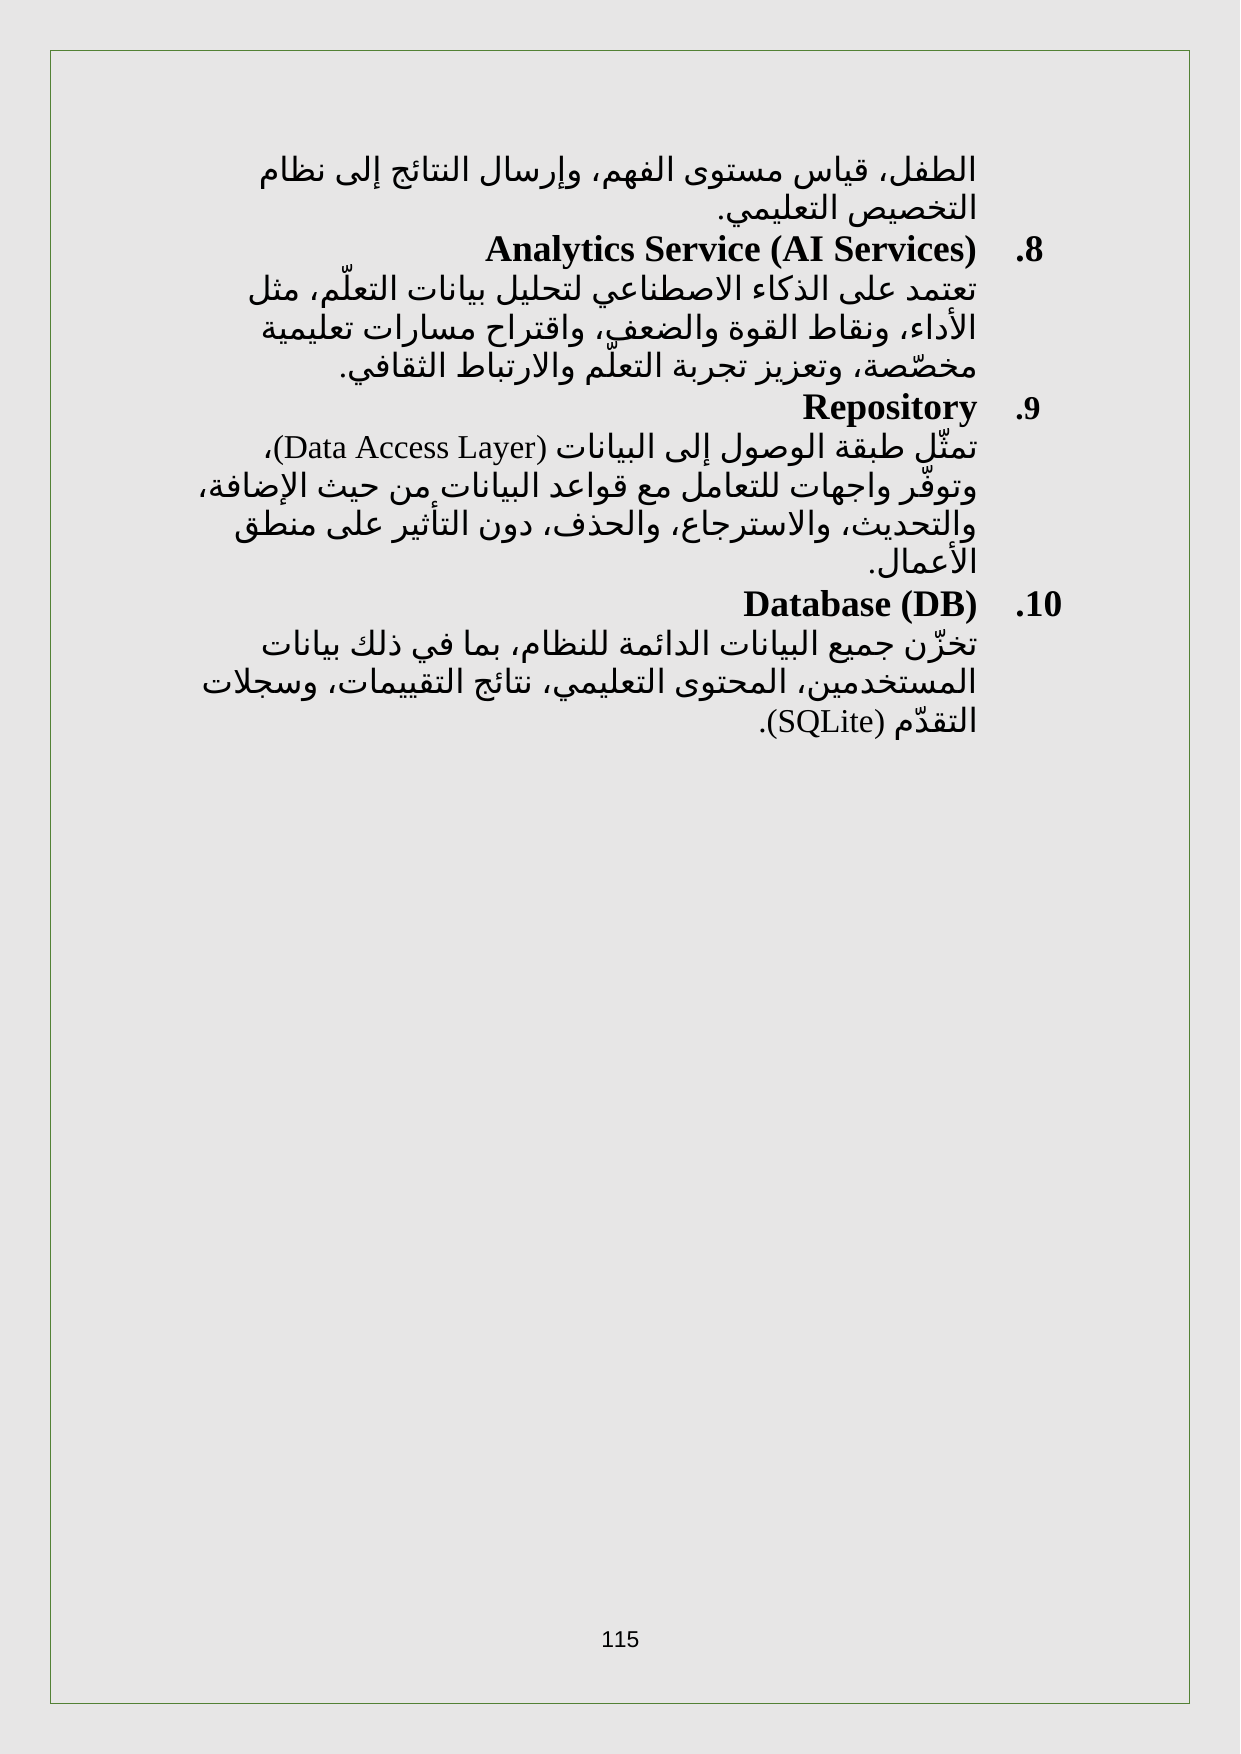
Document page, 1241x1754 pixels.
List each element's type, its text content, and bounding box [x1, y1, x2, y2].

list Database (DB) تخزّن جميع البيانات الدائمة للنظام، بما في ذلك بيانات المستخدمين، المحتوى التعليمي، نتائج التقييمات، وسجلات التقدّم (SQLite). [187, 581, 1015, 739]
list Repository تمثّل طبقة الوصول إلى البيانات (Data Access Layer)، وتوفّر واجهات للتعامل مع قواعد البيانات من حيث الإضافة، والتحديث، والاسترجاع، والحذف، دون التأثير على منطق الأعمال. [187, 385, 1015, 581]
list Analytics Service (AI Services) تعتمد على الذكاء الاصطناعي لتحليل بيانات التعلّم، مثل الأداء، ونقاط القوة والضعف، واقتراح مسارات تعليمية مخصّصة، وتعزيز تجربة التعلّم والارتباط الثقافي. [187, 227, 1015, 385]
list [187, 150, 1015, 227]
